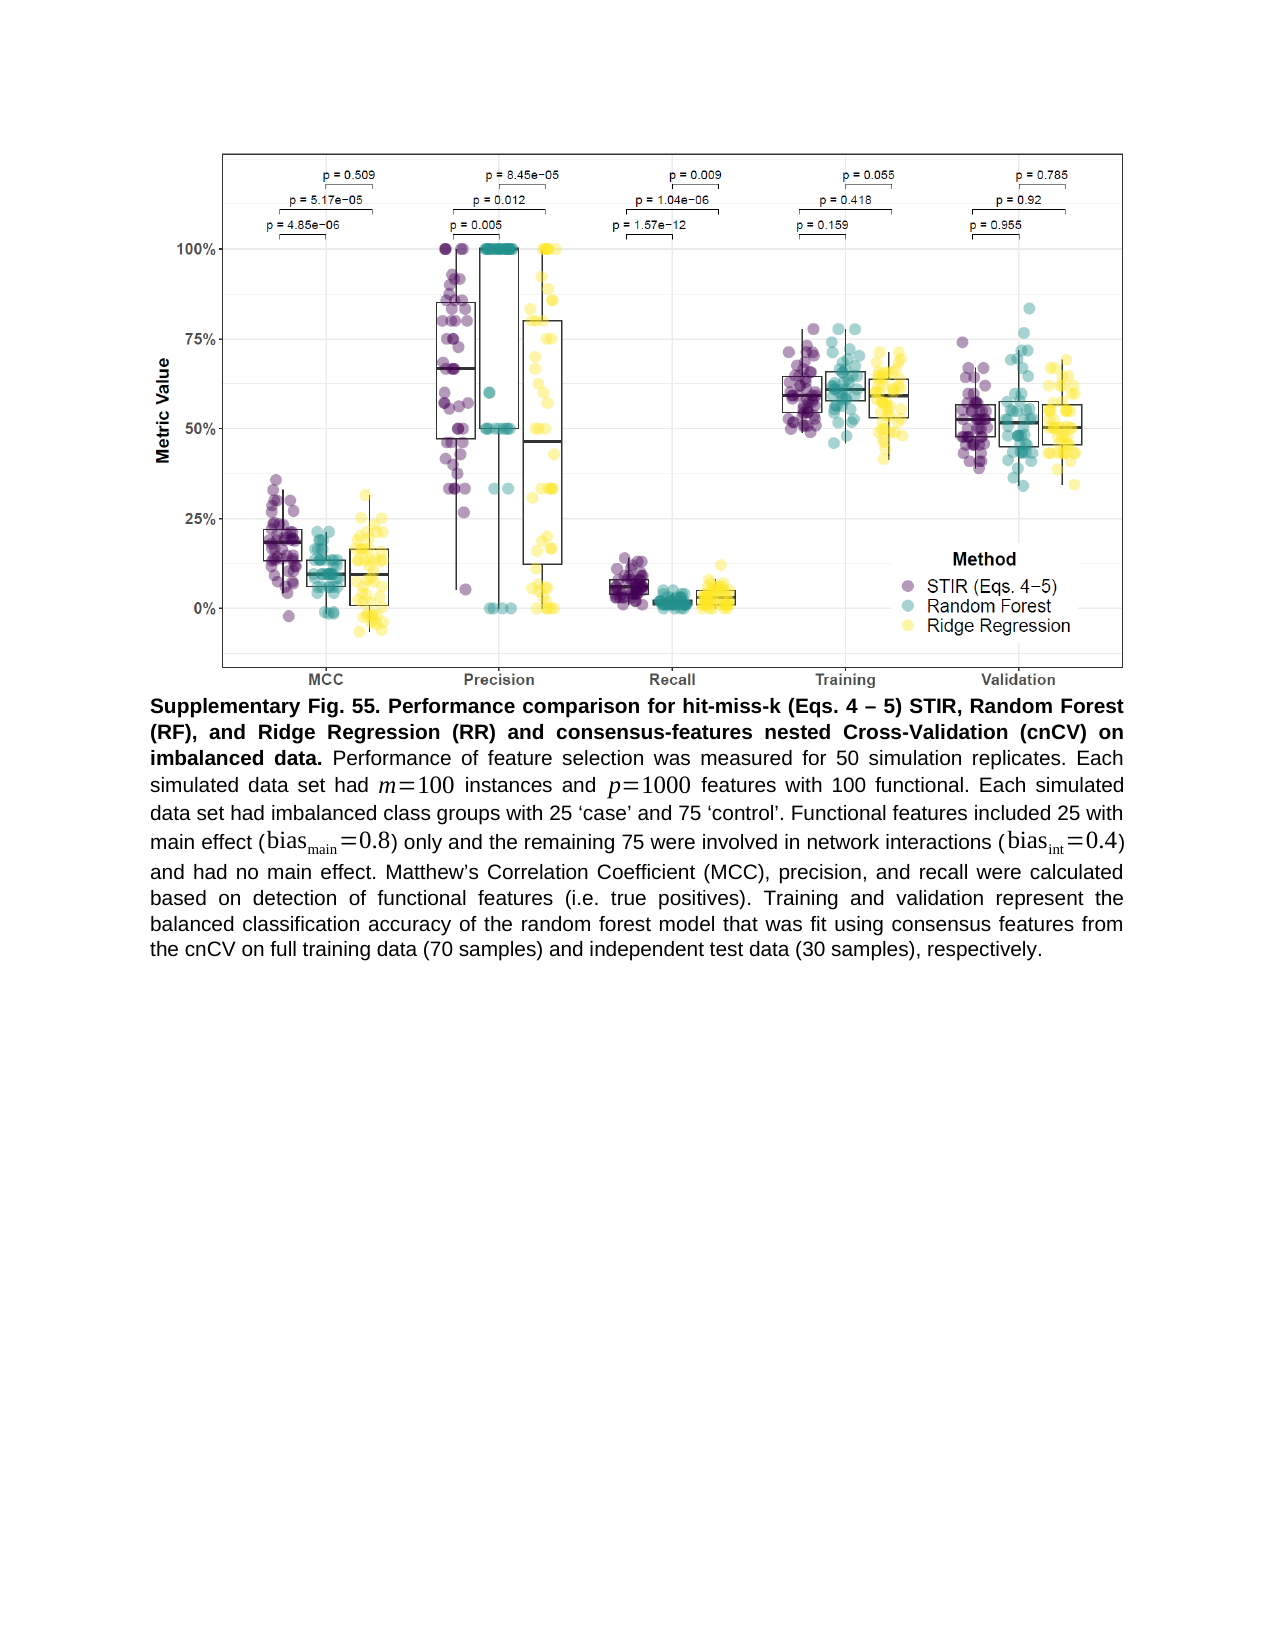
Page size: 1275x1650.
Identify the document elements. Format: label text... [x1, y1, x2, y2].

picture [150, 150, 1125, 692]
text Supplementary Fig. 55. Performance comparison for hit-miss-k (Eqs. 4 – 5) STIR, Random Forest (RF), and Ridge Regression (RR) and consensus-features nested Cross-Validation (cnCV) on imbalanced data. Performance of feature selection was measured for 50 simulation replicates. Each simulated data set had instances and features with 100 functional. Each simulated data set had imbalanced class groups with 25 ‘case’ and 75 ‘control’. Functional features included 25 with main effect () only and the remaining 75 were involved in network interactions () and had no main effect. Matthew’s Correlation Coefficient (MCC), precision, and recall were calculated based on detection of functional features (i.e. true positives). Training and validation represent the balanced classification accuracy of the random forest model that was fit using consensus features from the cnCV on full training data (70 samples) and independent test data (30 samples), respectively. [150, 694, 1125, 961]
